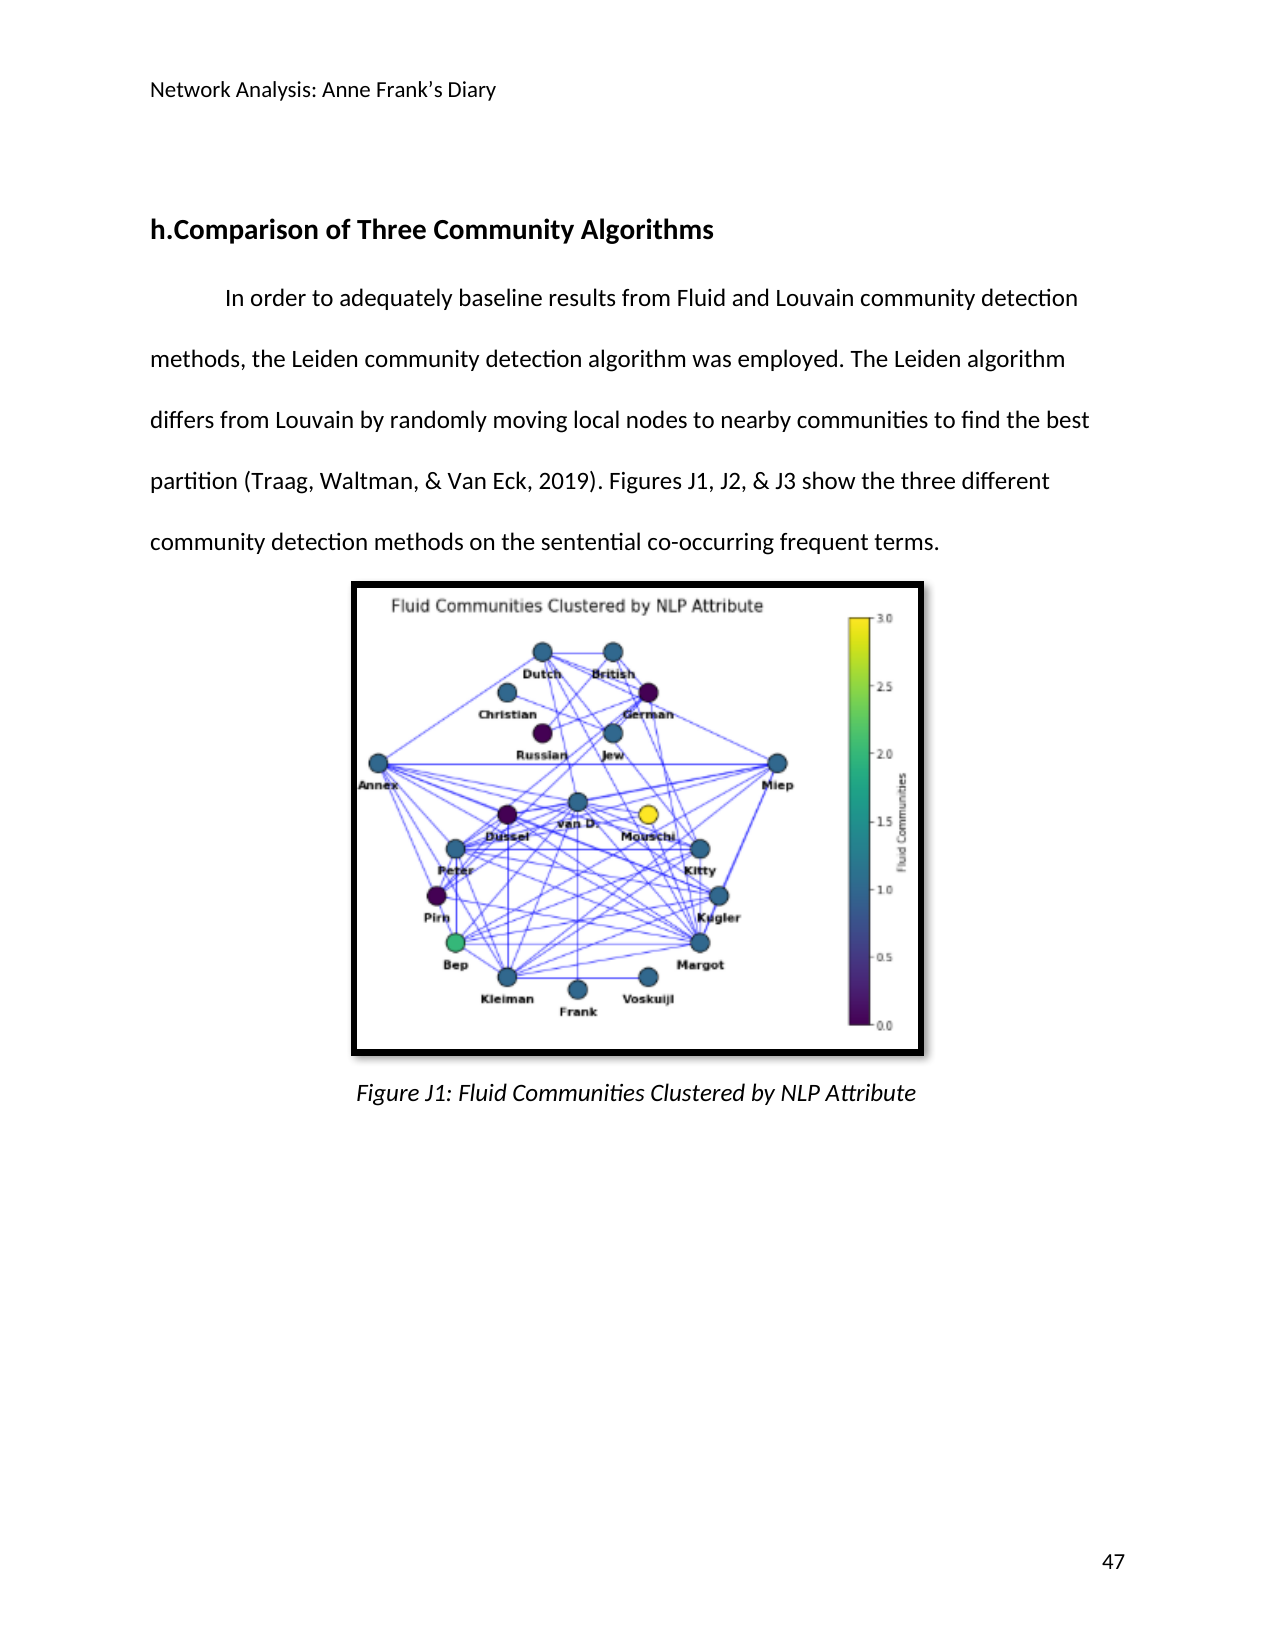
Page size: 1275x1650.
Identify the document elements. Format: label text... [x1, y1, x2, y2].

text In order to adequately baseline results from Fluid and Louvain community detection methods, the Leiden community detection algorithm was employed. The Leiden algorithm differs from Louvain by randomly moving local nodes to nearby communities to find the best partition (Traag, Waltman, & Van Eck, 2019). Figures J1, J2, & J3 show the three different community detection methods on the sentential co-occurring frequent terms. [150, 282, 1125, 557]
picture [357, 588, 918, 1049]
text Figure J1: Fluid Communities Clustered by NLP Attribute [150, 1078, 1125, 1108]
subtitle Comparison of Three Community Algorithms [150, 211, 1125, 247]
